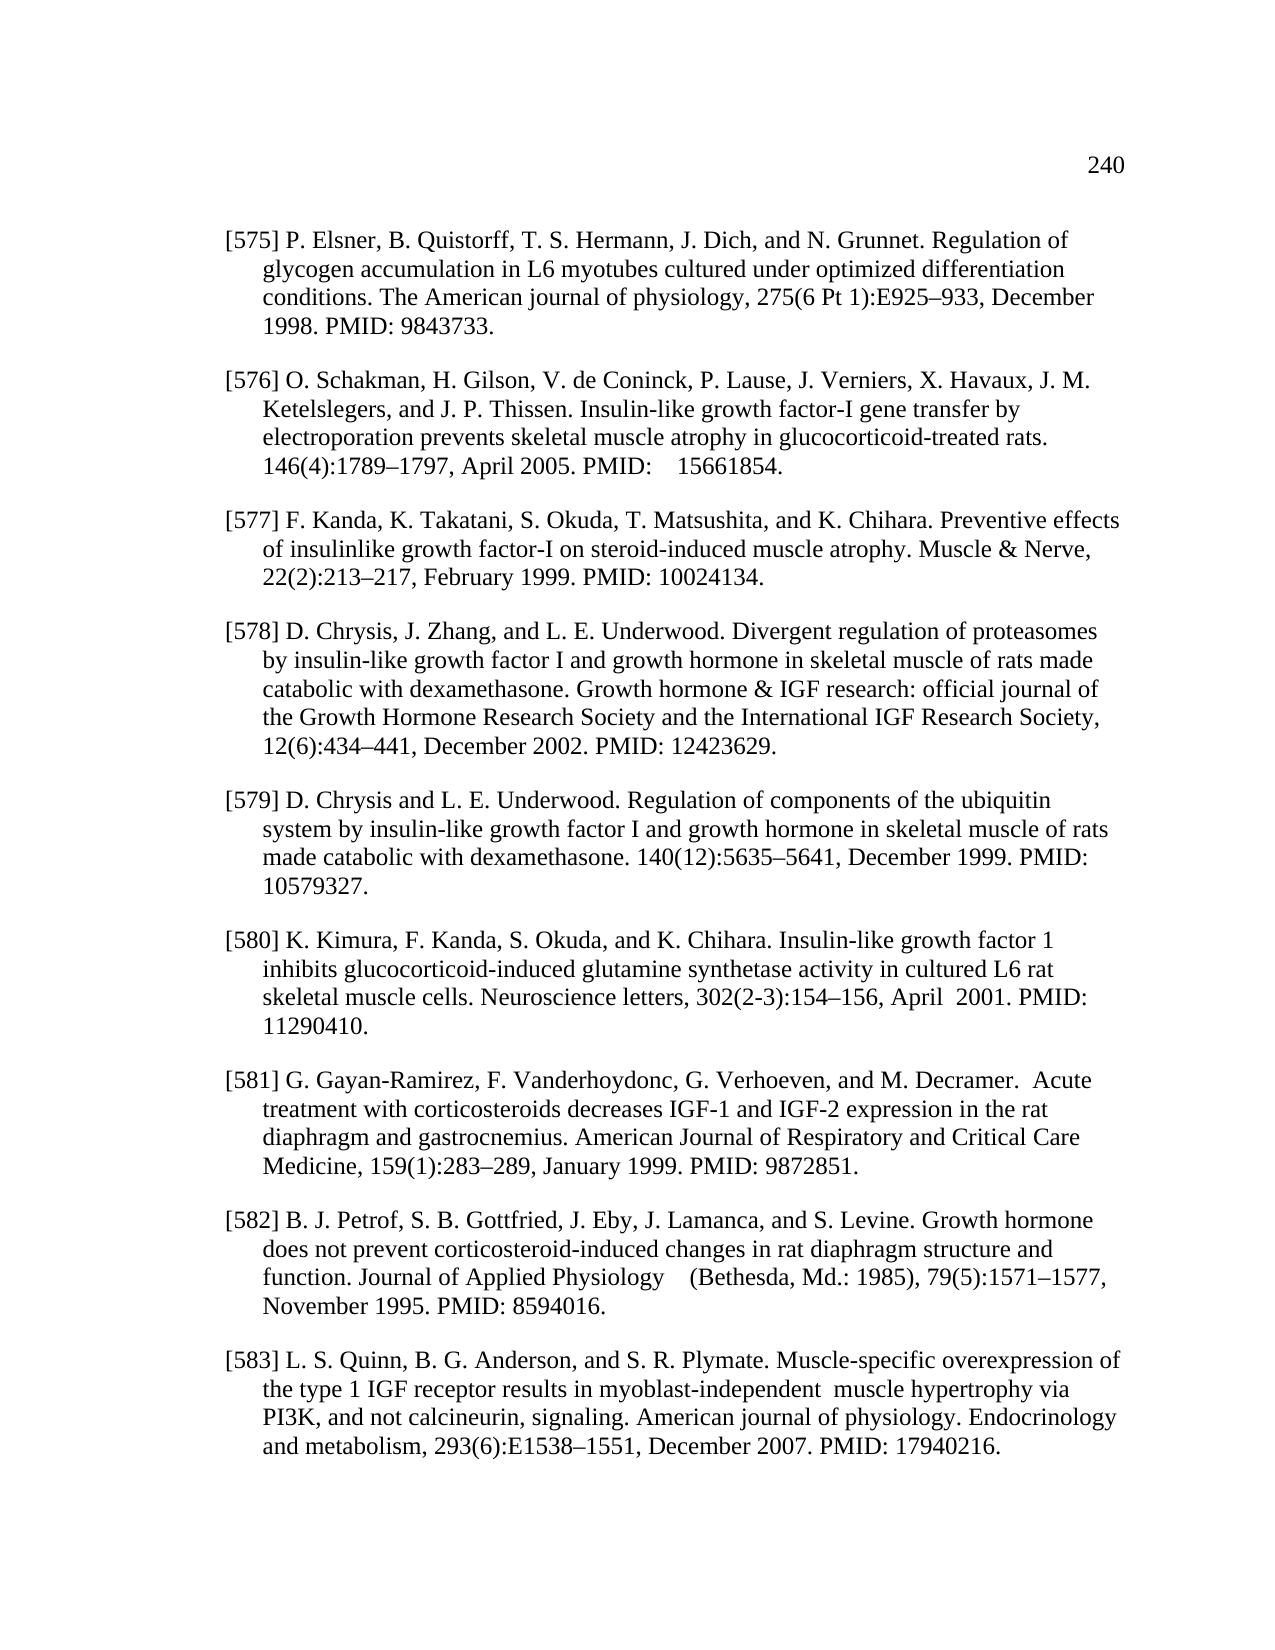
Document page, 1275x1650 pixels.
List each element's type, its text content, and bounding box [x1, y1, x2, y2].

text [577] F. Kanda, K. Takatani, S. Okuda, T. Matsushita, and K. Chihara. Preventive effects of insulinlike growth factor-I on steroid-induced muscle atrophy. Muscle & Nerve, 22(2):213–217, February 1999. PMID: 10024134. [225, 505, 1125, 591]
text [578] D. Chrysis, J. Zhang, and L. E. Underwood. Divergent regulation of proteasomes by insulin-like growth factor I and growth hormone in skeletal muscle of rats made catabolic with dexamethasone. Growth hormone & IGF research: official journal of the Growth Hormone Research Society and the International IGF Research Society, 12(6):434–441, December 2002. PMID: 12423629. [225, 616, 1125, 760]
text [583] L. S. Quinn, B. G. Anderson, and S. R. Plymate. Muscle-specific overexpression of the type 1 IGF receptor results in myoblast-independent muscle hypertrophy via PI3K, and not calcineurin, signaling. American journal of physiology. Endocrinology and metabolism, 293(6):E1538–1551, December 2007. PMID: 17940216. [225, 1345, 1125, 1460]
text [579] D. Chrysis and L. E. Underwood. Regulation of components of the ubiquitin system by insulin-like growth factor I and growth hormone in skeletal muscle of rats made catabolic with dexamethasone. 140(12):5635–5641, December 1999. PMID: 10579327. [225, 785, 1125, 900]
text [581] G. Gayan-Ramirez, F. Vanderhoydonc, G. Verhoeven, and M. Decramer. Acute treatment with corticosteroids decreases IGF-1 and IGF-2 expression in the rat diaphragm and gastrocnemius. American Journal of Respiratory and Critical Care Medicine, 159(1):283–289, January 1999. PMID: 9872851. [225, 1065, 1125, 1180]
text [575] P. Elsner, B. Quistorff, T. S. Hermann, J. Dich, and N. Grunnet. Regulation of glycogen accumulation in L6 myotubes cultured under optimized differentiation conditions. The American journal of physiology, 275(6 Pt 1):E925–933, December 1998. PMID: 9843733. [225, 225, 1125, 340]
text [576] O. Schakman, H. Gilson, V. de Coninck, P. Lause, J. Verniers, X. Havaux, J. M. Ketelslegers, and J. P. Thissen. Insulin-like growth factor-I gene transfer by electroporation prevents skeletal muscle atrophy in glucocorticoid-treated rats. 146(4):1789–1797, April 2005. PMID: 15661854. [225, 365, 1125, 480]
text [580] K. Kimura, F. Kanda, S. Okuda, and K. Chihara. Insulin-like growth factor 1 inhibits glucocorticoid-induced glutamine synthetase activity in cultured L6 rat skeletal muscle cells. Neuroscience letters, 302(2-3):154–156, April 2001. PMID: 11290410. [225, 925, 1125, 1040]
text [582] B. J. Petrof, S. B. Gottfried, J. Eby, J. Lamanca, and S. Levine. Growth hormone does not prevent corticosteroid-induced changes in rat diaphragm structure and function. Journal of Applied Physiology (Bethesda, Md.: 1985), 79(5):1571–1577, November 1995. PMID: 8594016. [225, 1205, 1125, 1320]
